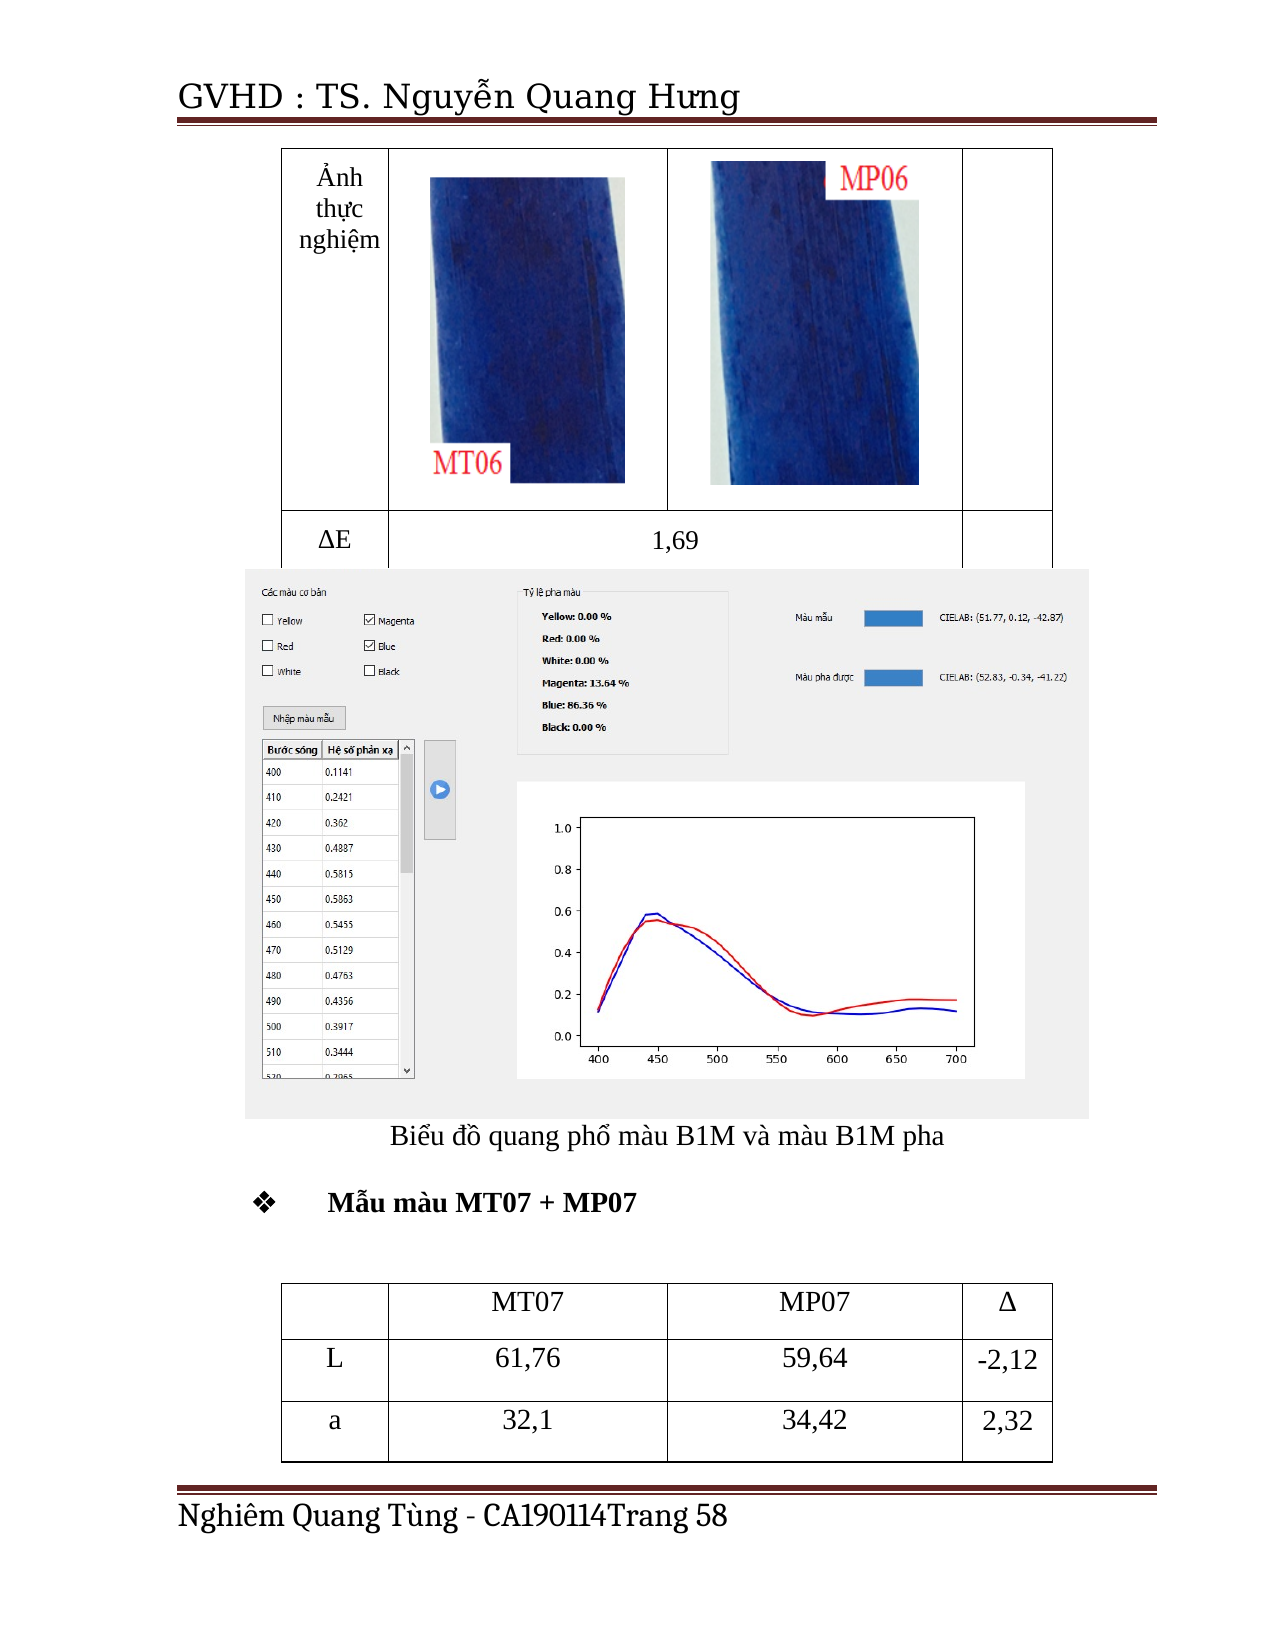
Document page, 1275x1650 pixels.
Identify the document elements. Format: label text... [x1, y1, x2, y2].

table_cell a [282, 1402, 388, 1461]
table_cell [389, 149, 667, 510]
table_cell 34,42 [668, 1402, 962, 1461]
text Biểu đồ quang phổ màu B1M và màu B1M pha [177, 1118, 1157, 1152]
picture [430, 176, 625, 485]
list Mẫu màu MT07 + MP07 [177, 1185, 1157, 1219]
picture [710, 161, 919, 485]
table_cell [963, 149, 1052, 510]
table_cell 2,32 [963, 1402, 1052, 1461]
table_cell ΔE [282, 511, 388, 567]
table_cell -2,12 [963, 1340, 1052, 1401]
table_header MP07 [668, 1284, 962, 1339]
picture [245, 568, 1089, 1119]
table_cell [963, 511, 1052, 567]
table_cell 1,69 [389, 511, 962, 567]
table_header [282, 1284, 388, 1339]
table_cell 61,76 [389, 1340, 667, 1401]
table_cell [668, 149, 962, 510]
table_cell 59,64 [668, 1340, 962, 1401]
table_cell L [282, 1340, 388, 1401]
table_header Δ [963, 1284, 1052, 1339]
table_cell Ảnh thực nghiệm [282, 149, 388, 510]
table_cell 32,1 [389, 1402, 667, 1461]
table_header MT07 [389, 1284, 667, 1339]
